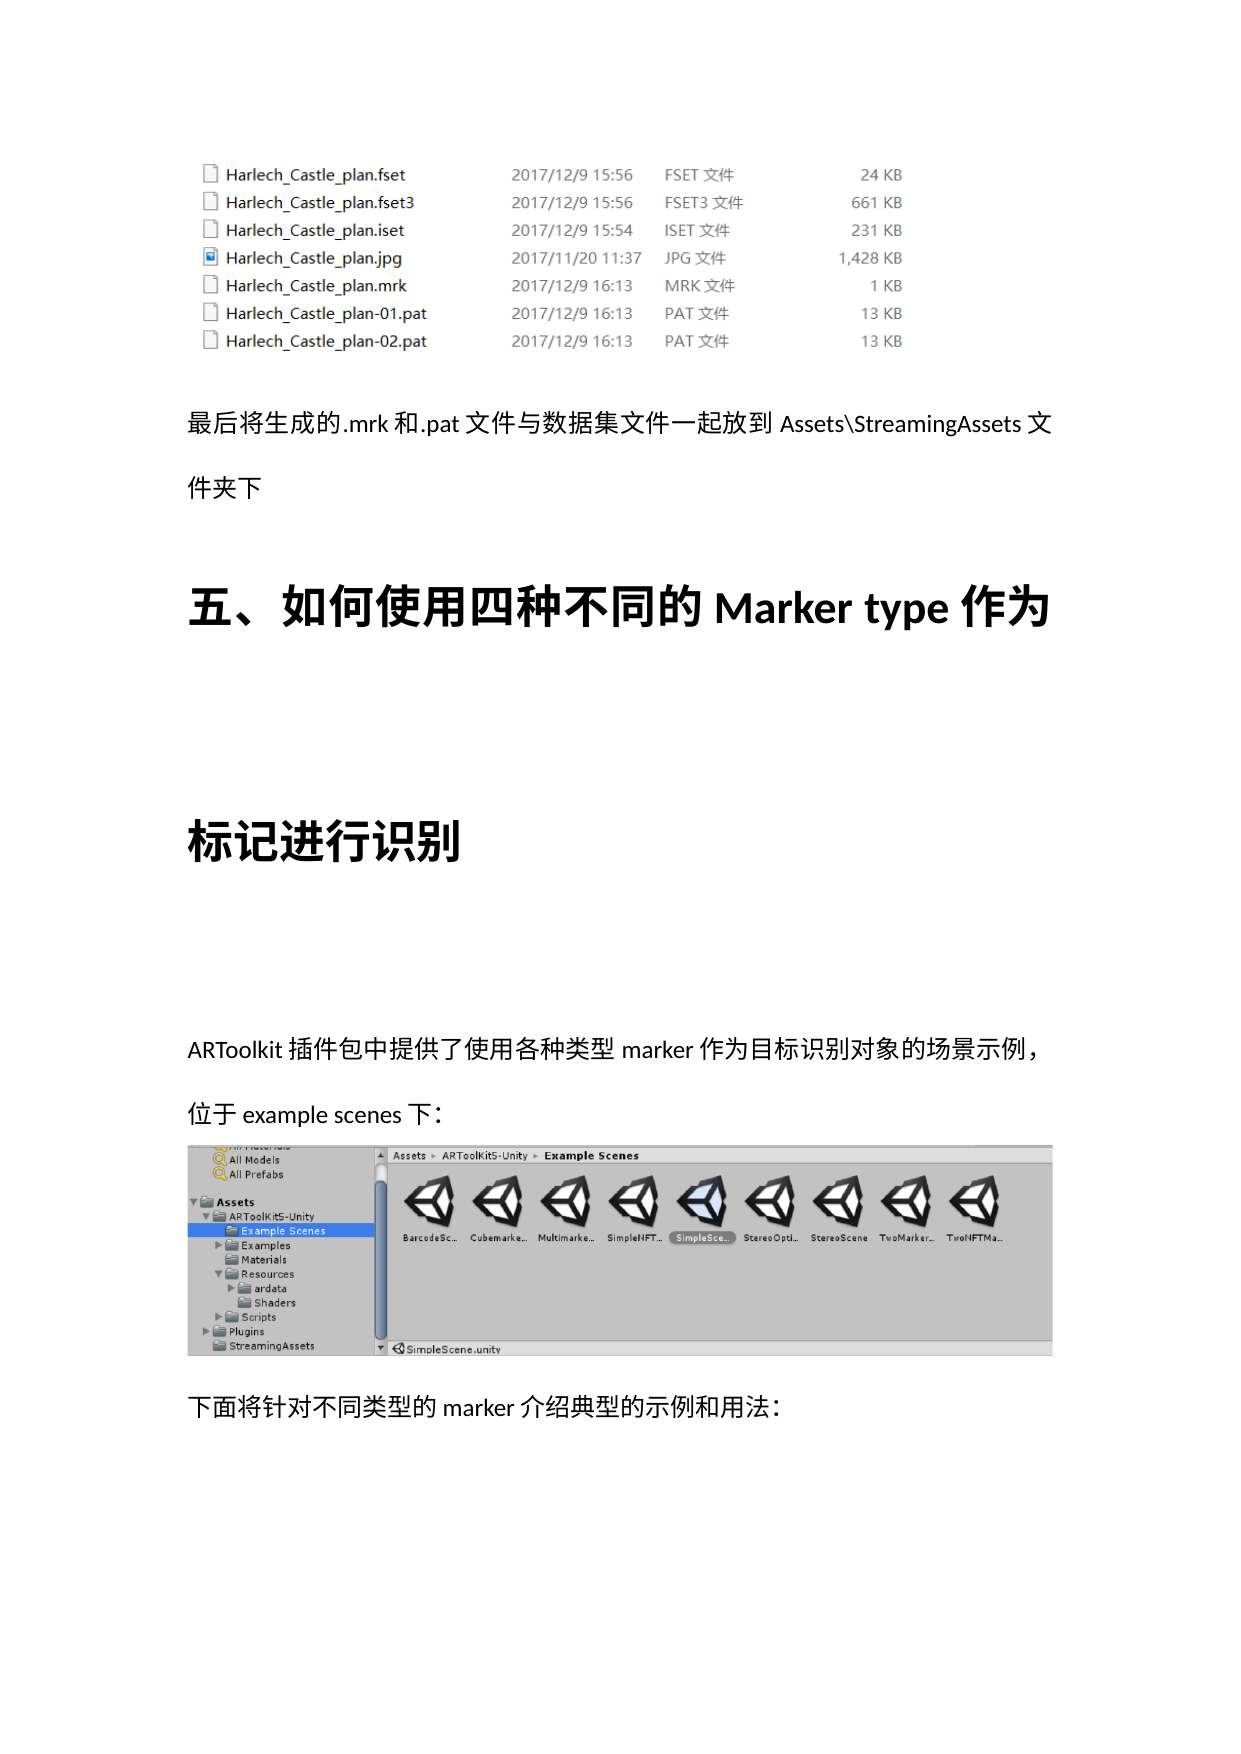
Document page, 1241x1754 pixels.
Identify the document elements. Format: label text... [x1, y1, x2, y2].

text 最后将生成的.mrk和.pat文件与数据集文件一起放到Assets\StreamingAssets文件夹下 [187, 389, 1053, 519]
subtitle 五、如何使用四种不同的Marker type作为标记进行识别 [187, 555, 1053, 887]
picture [187, 1145, 1053, 1356]
text 下面将针对不同类型的marker介绍典型的示例和用法： [187, 1373, 1053, 1438]
picture [187, 162, 937, 357]
text ARToolkit插件包中提供了使用各种类型marker作为目标识别对象的场景示例，位于example scenes下： [187, 1015, 1053, 1145]
